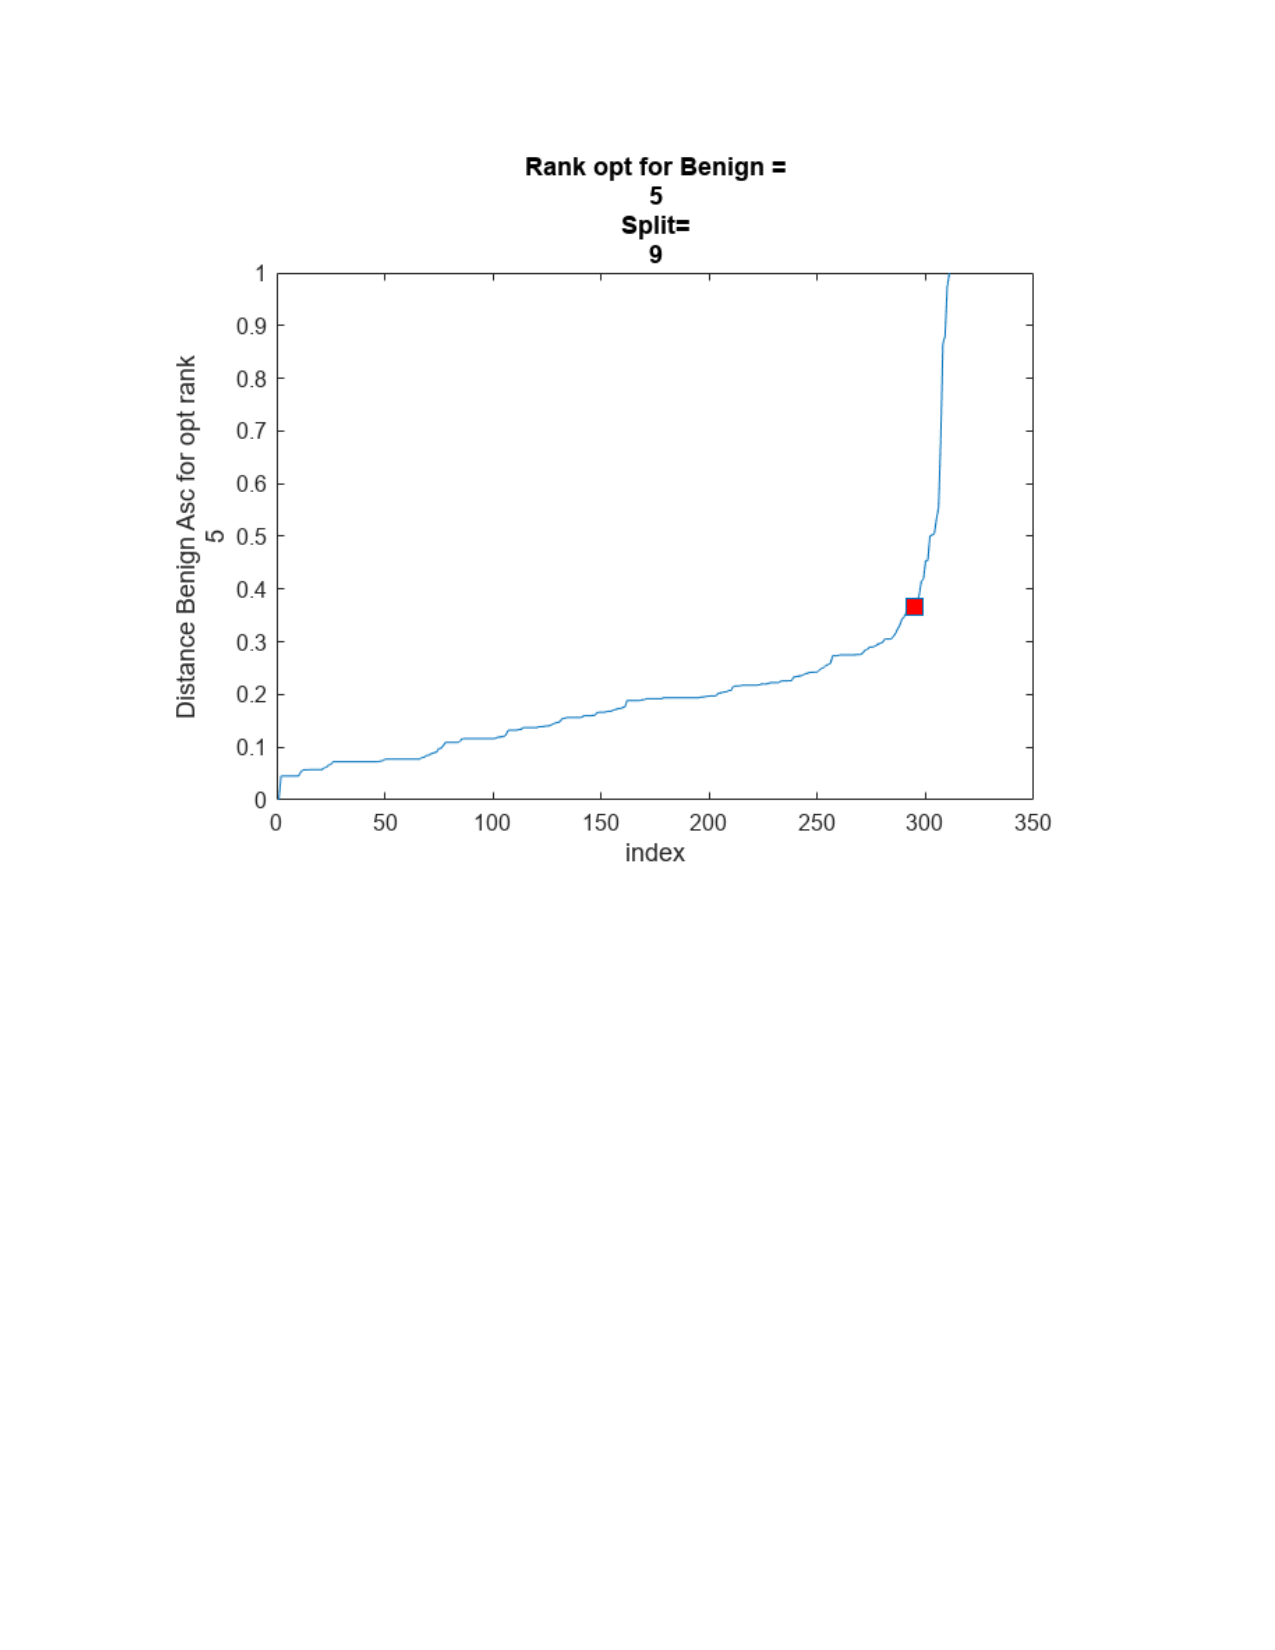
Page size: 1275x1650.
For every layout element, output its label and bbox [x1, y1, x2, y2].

picture [150, 150, 1125, 881]
